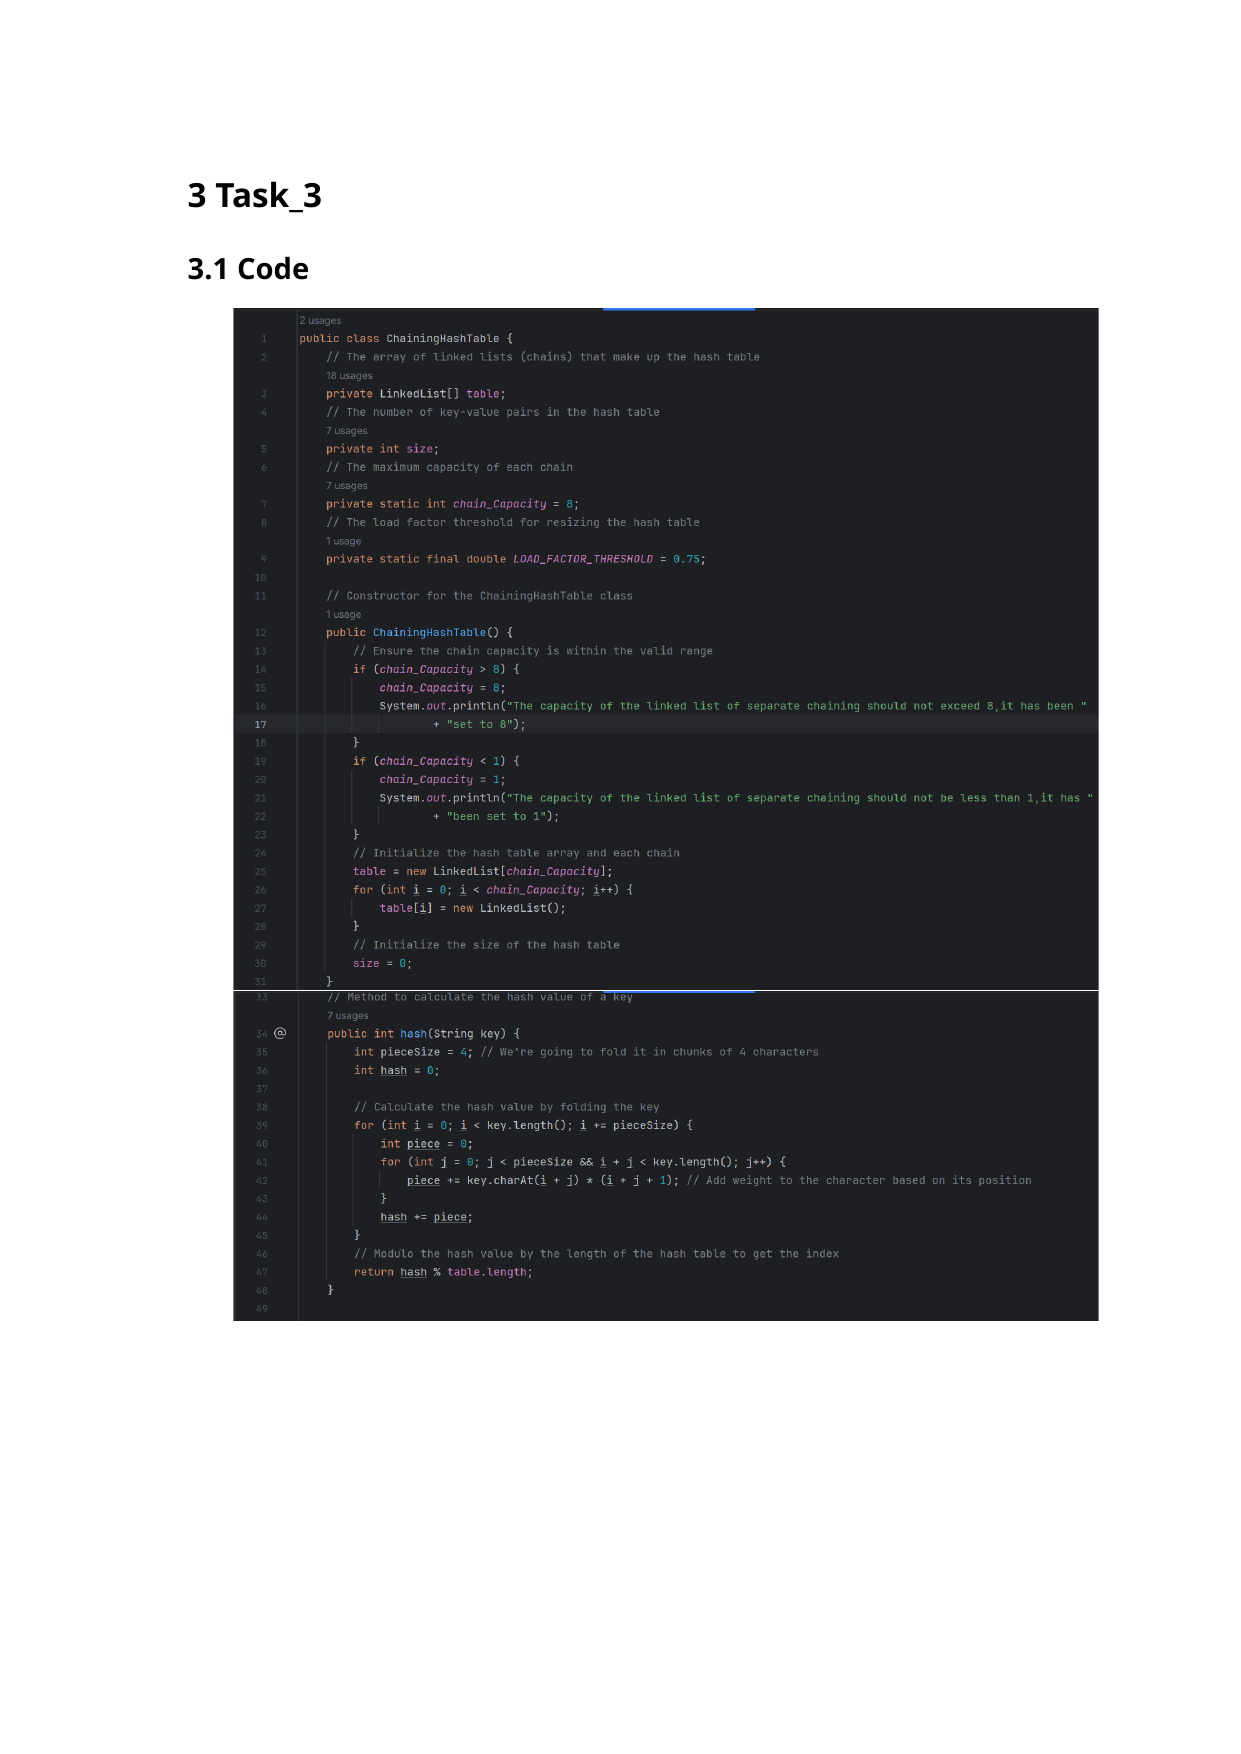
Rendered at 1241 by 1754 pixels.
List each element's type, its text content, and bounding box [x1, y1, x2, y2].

text Task_3 [187, 162, 1053, 227]
picture [233, 308, 1099, 990]
picture [233, 991, 1099, 1321]
text Code [187, 236, 1053, 301]
